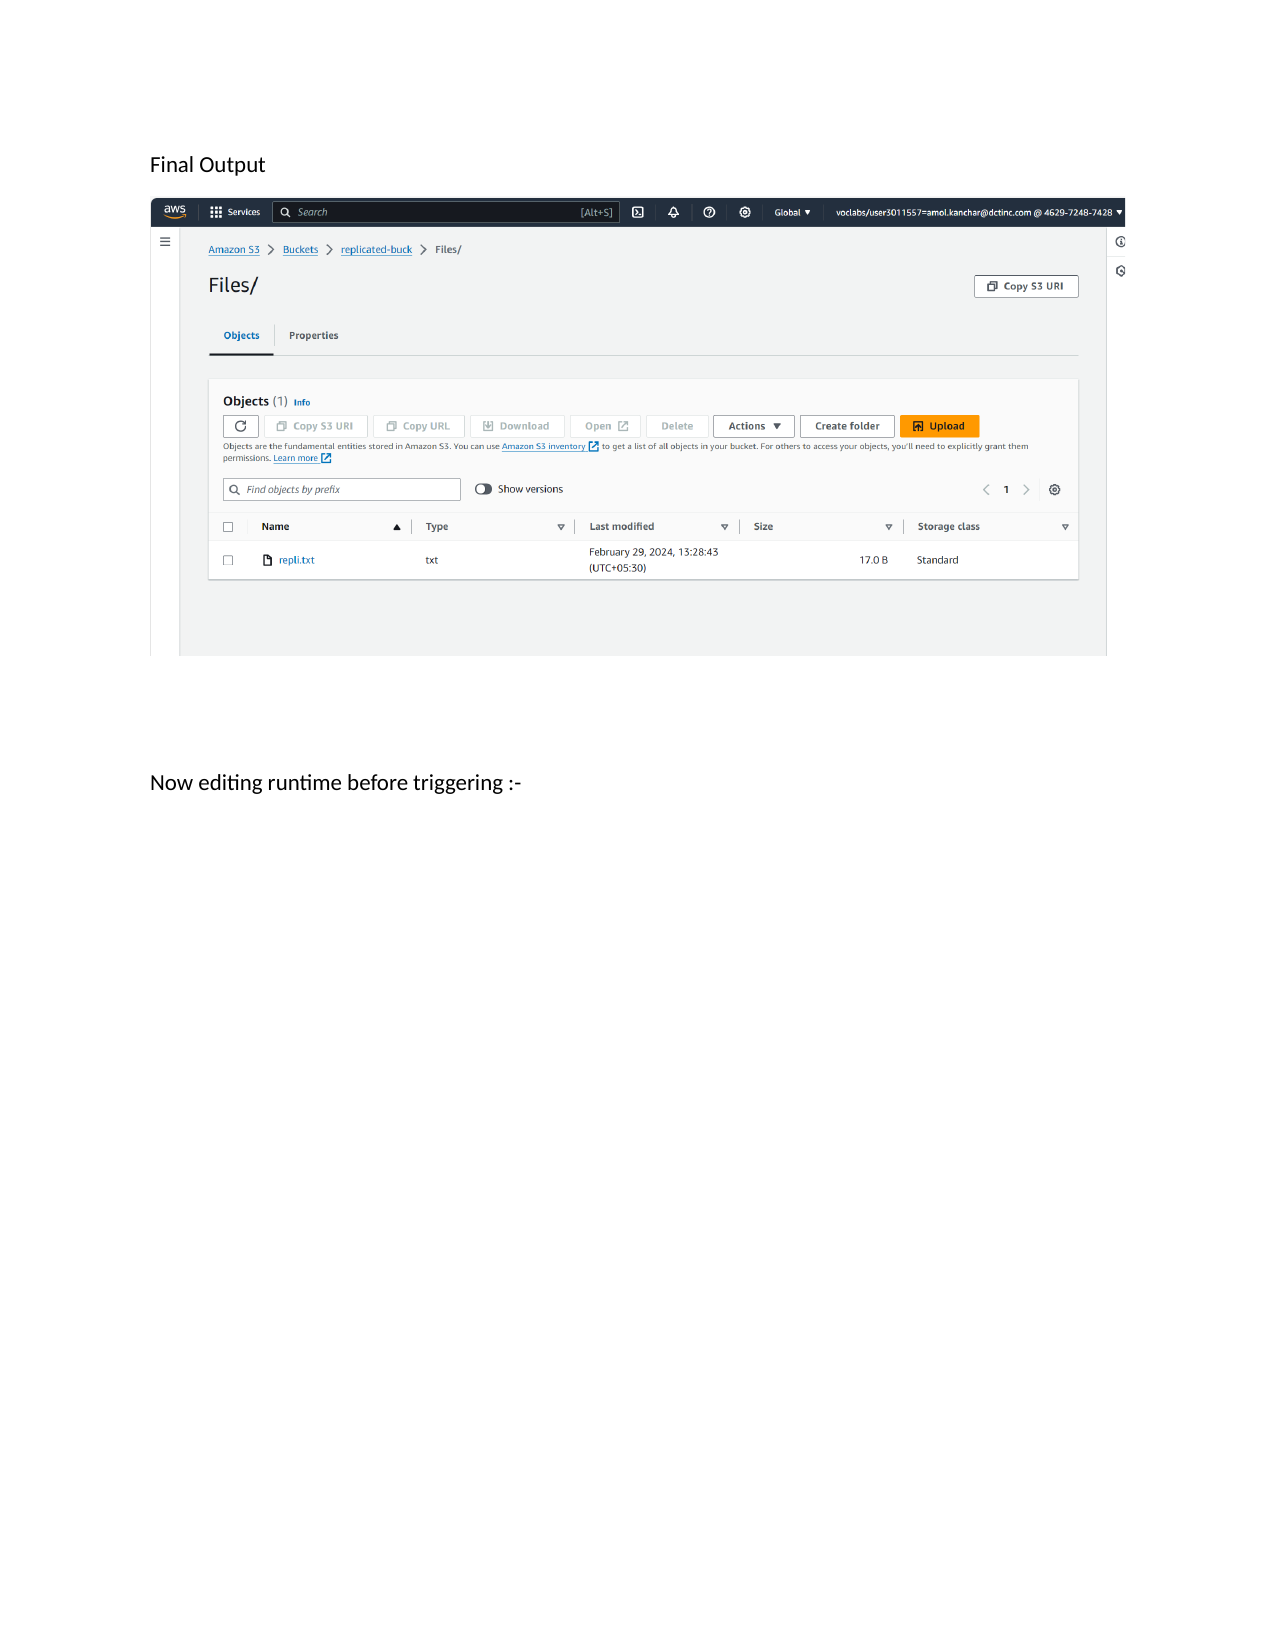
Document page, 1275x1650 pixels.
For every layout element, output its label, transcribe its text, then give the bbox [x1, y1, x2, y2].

picture [150, 196, 1125, 656]
text Now editing runtime before triggering :- [150, 768, 1125, 797]
text Final Output [150, 150, 1125, 178]
